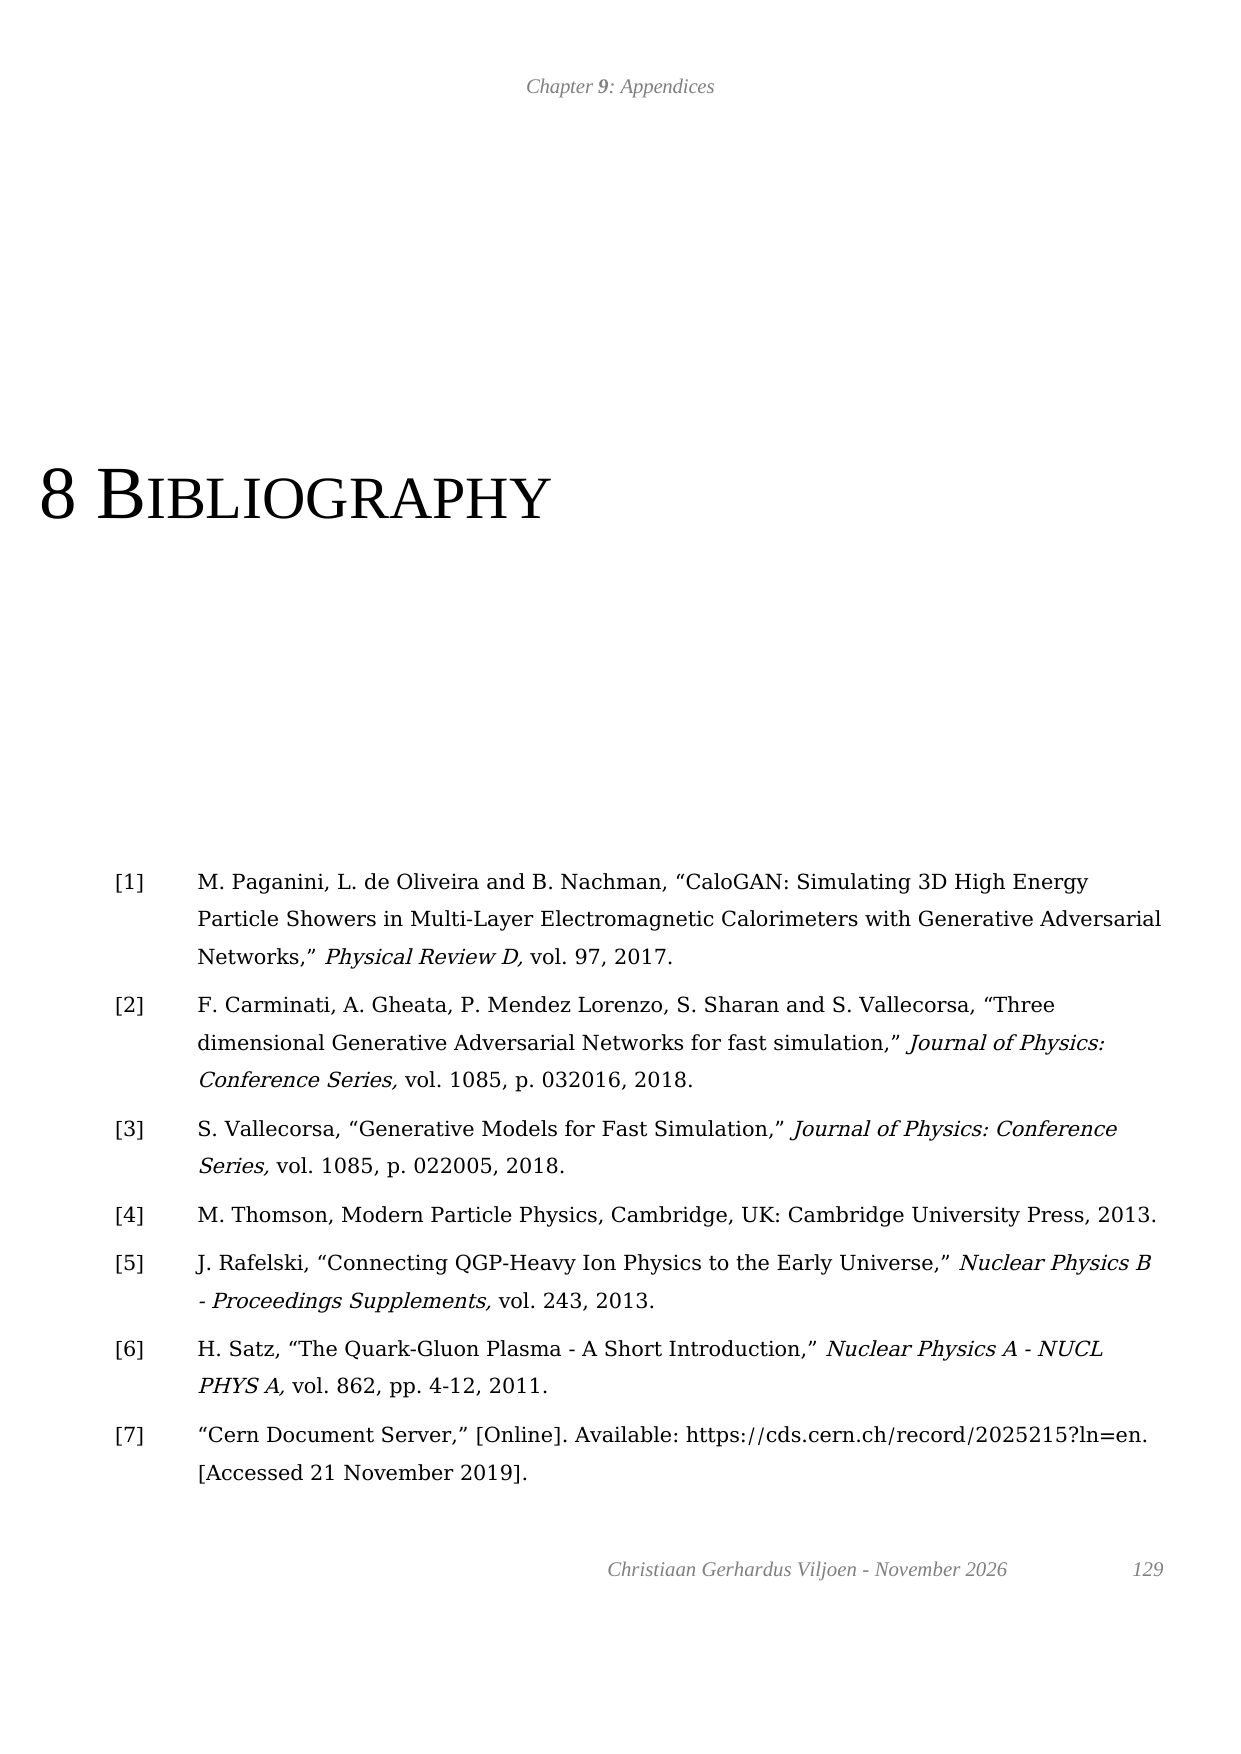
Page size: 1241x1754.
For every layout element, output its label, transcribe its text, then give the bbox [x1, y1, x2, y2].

subtitle Bibliography [39, 448, 1165, 534]
